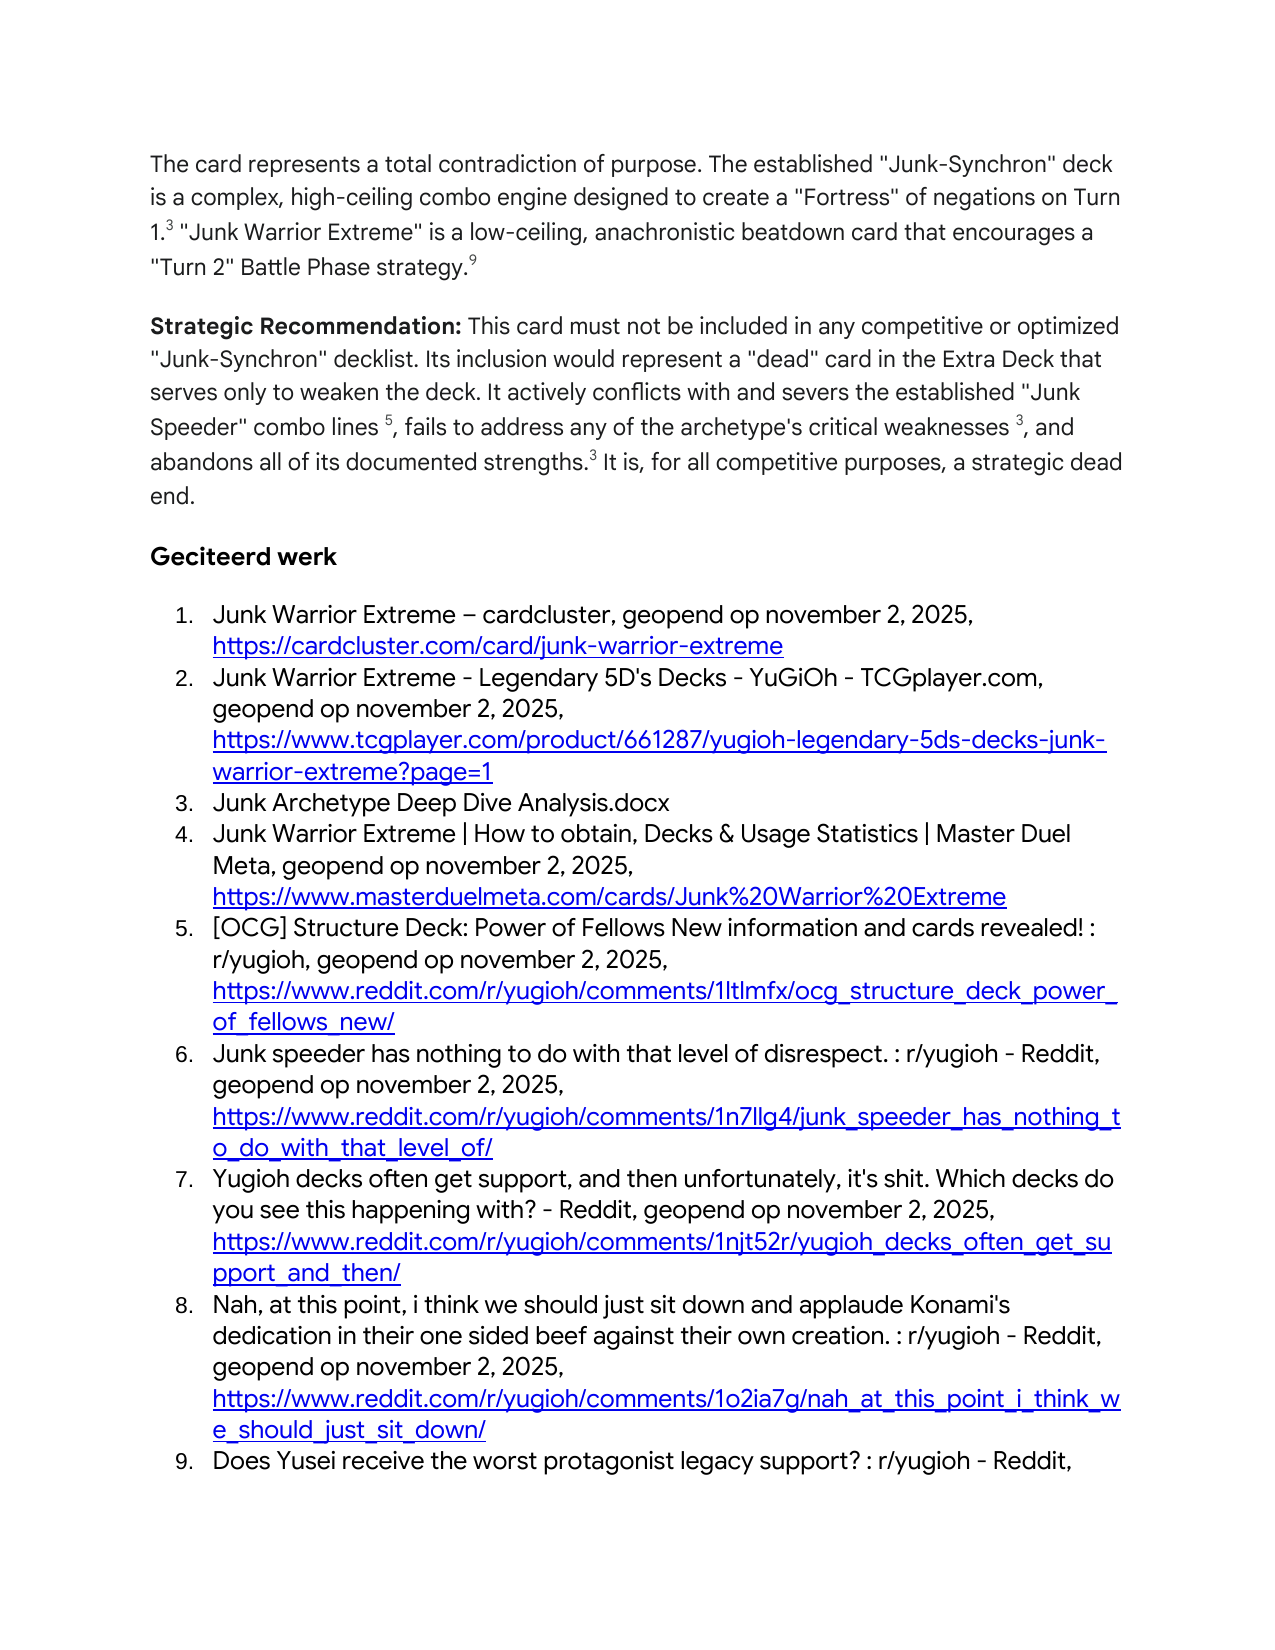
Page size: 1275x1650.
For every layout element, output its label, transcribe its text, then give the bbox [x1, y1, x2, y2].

list Yugioh decks often get support, and then unfortunately, it's shit. Which decks do you see this happening with? - Reddit, geopend op november 2, 2025, https://www.reddit.com/r/yugioh/comments/1njt52r/yugioh_decks_often_get_support_and_then/ [175, 1163, 1125, 1289]
list Junk speeder has nothing to do with that level of disrespect. : r/yugioh - Reddit, geopend op november 2, 2025, https://www.reddit.com/r/yugioh/comments/1n7llg4/junk_speeder_has_nothing_to_do_with_that_level_of/ [175, 1038, 1125, 1163]
list Junk Archetype Deep Dive Analysis.docx [175, 787, 1125, 818]
list [OCG] Structure Deck: Power of Fellows New information and cards revealed! : r/yugioh, geopend op november 2, 2025, https://www.reddit.com/r/yugioh/comments/1ltlmfx/ocg_structure_deck_power_of_fellows_new/ [175, 913, 1125, 1038]
subtitle Geciteerd werk [150, 541, 1125, 572]
list Junk Warrior Extreme | How to obtain, Decks & Usage Statistics | Master Duel Meta, geopend op november 2, 2025, https://www.masterduelmeta.com/cards/Junk%20Warrior%20Extreme [175, 818, 1125, 913]
list Junk Warrior Extreme - Legendary 5D's Decks - YuGiOh - TCGplayer.com, geopend op november 2, 2025, https://www.tcgplayer.com/product/661287/yugioh-legendary-5ds-decks-junk-warrior-extreme?page=1 [175, 662, 1125, 787]
list Nah, at this point, i think we should just sit down and applaude Konami's dedication in their one sided beef against their own creation. : r/yugioh - Reddit, geopend op november 2, 2025, https://www.reddit.com/r/yugioh/comments/1o2ia7g/nah_at_this_point_i_think_we_should_just_sit_down/ [175, 1289, 1125, 1446]
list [175, 1446, 1125, 1477]
text Strategic Recommendation: This card must not be included in any competitive or optimized "Junk-Synchron" decklist. Its inclusion would represent a "dead" card in the Extra Deck that serves only to weaken the deck. It actively conflicts with and severs the established "Junk Speeder" combo lines 5, fails to address any of the archetype's critical weaknesses 3, and abandons all of its documented strengths.3 It is, for all competitive purposes, a strategic dead end. [150, 312, 1125, 511]
text The card represents a total contradiction of purpose. The established "Junk-Synchron" deck is a complex, high-ceiling combo engine designed to create a "Fortress" of negations on Turn 1.3 "Junk Warrior Extreme" is a low-ceiling, anachronistic beatdown card that encourages a "Turn 2" Battle Phase strategy.9 [150, 150, 1125, 283]
list Junk Warrior Extreme – cardcluster, geopend op november 2, 2025, https://cardcluster.com/card/junk-warrior-extreme [175, 599, 1125, 662]
